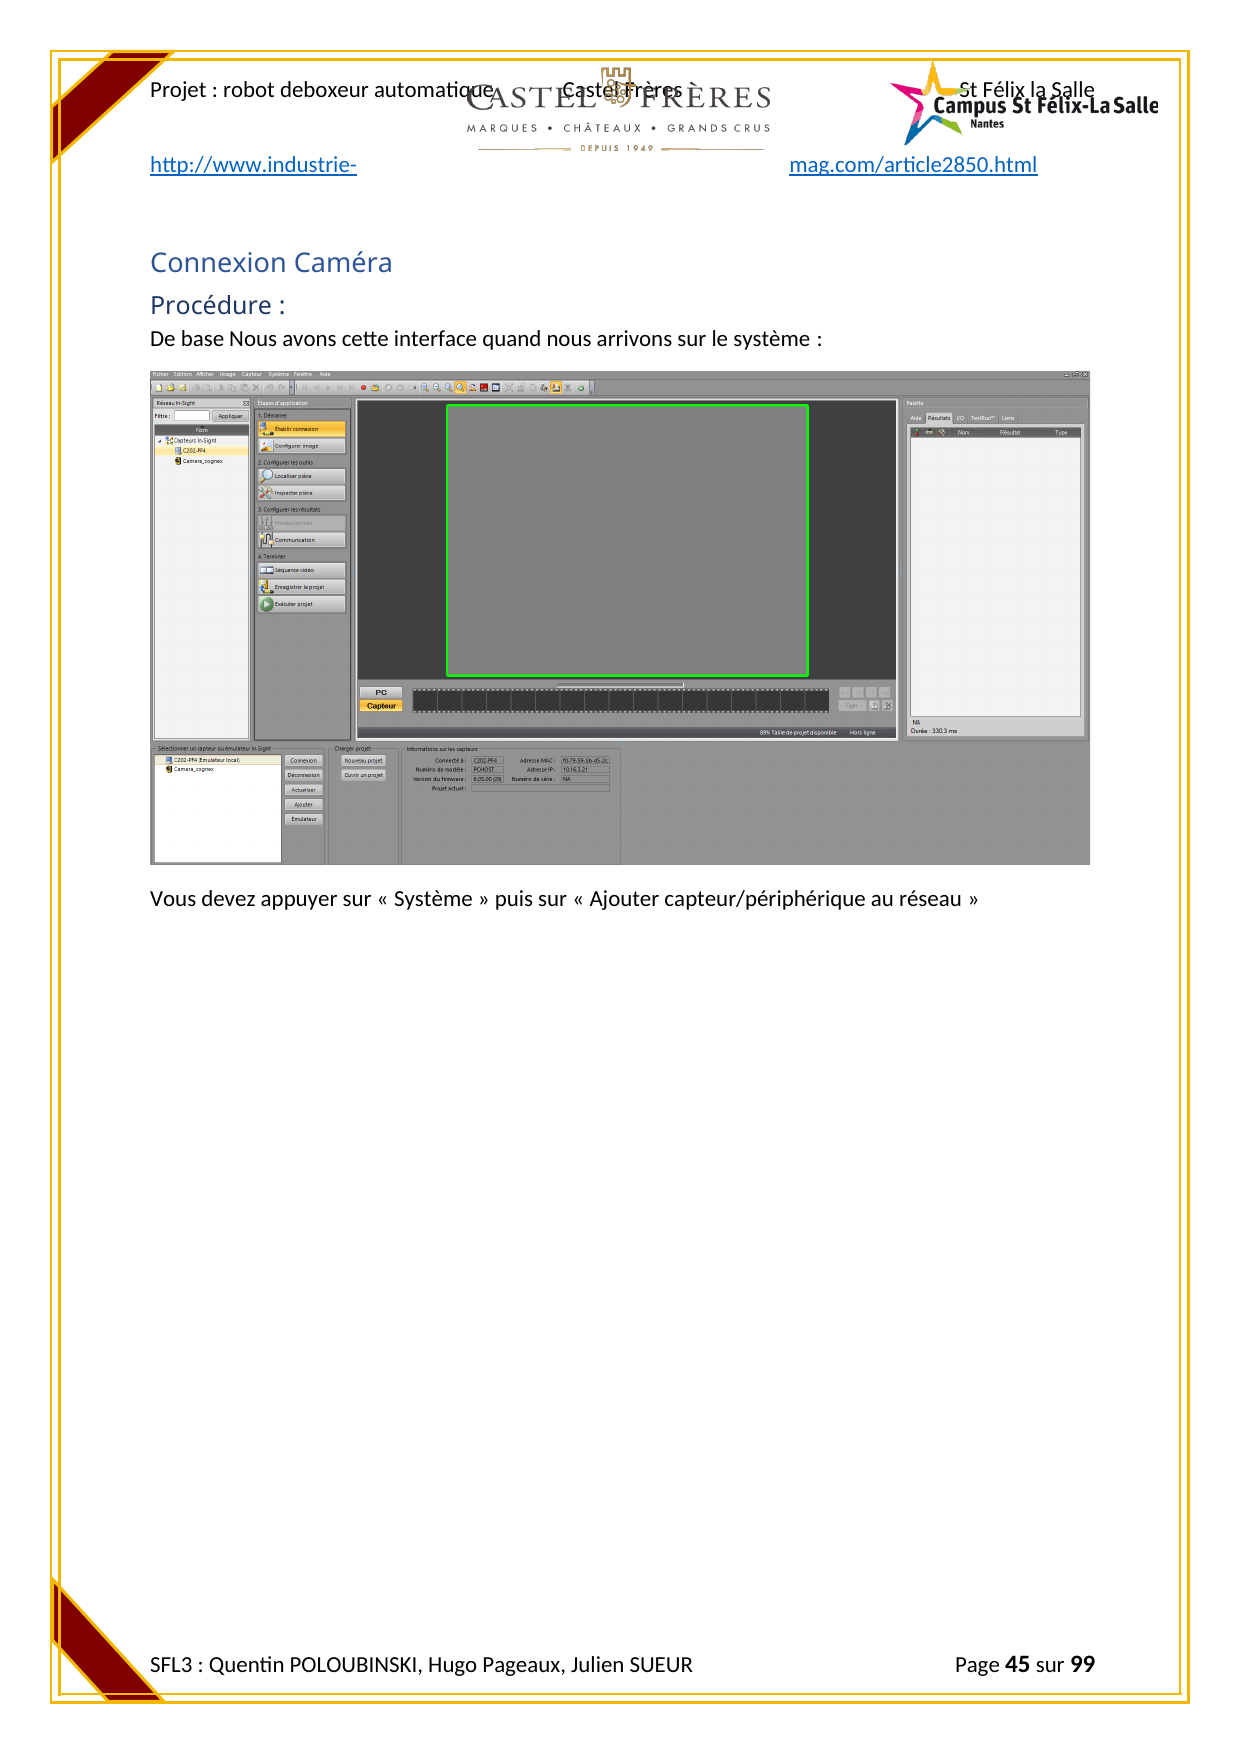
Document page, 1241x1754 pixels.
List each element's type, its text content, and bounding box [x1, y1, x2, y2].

picture [889, 60, 1158, 145]
text Vous devez appuyer sur « Système » puis sur « Ajouter capteur/périphérique au réseau » [150, 884, 1090, 912]
text De base Nous avons cette interface quand nous arrivons sur le système : [150, 324, 1090, 352]
picture [150, 371, 1091, 865]
picture [460, 59, 773, 157]
text http://www.industrie-mag.com/article2850.html [150, 150, 1090, 178]
subtitle Procédure : [150, 288, 1090, 322]
subtitle Connexion Caméra [150, 244, 1090, 281]
